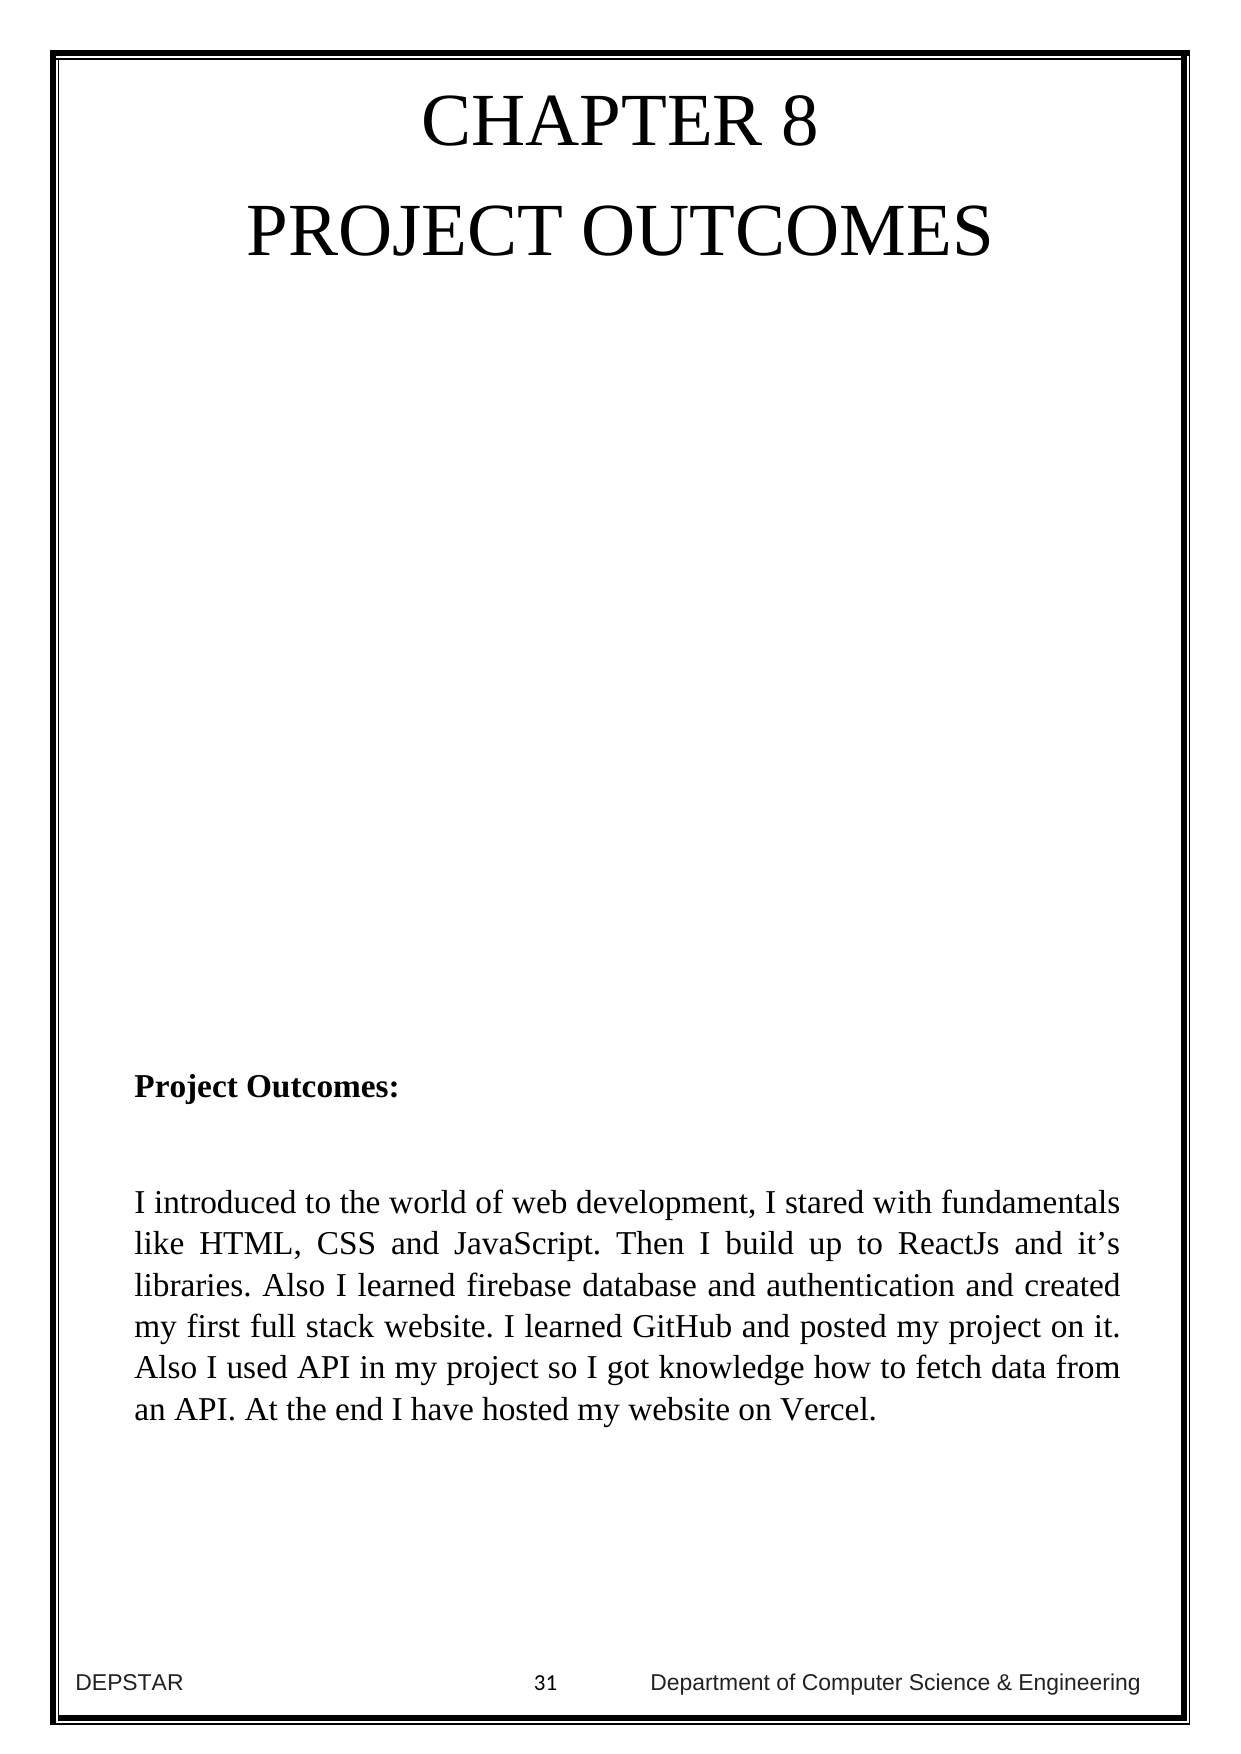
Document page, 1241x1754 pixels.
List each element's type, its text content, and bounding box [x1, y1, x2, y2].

text I introduced to the world of web development, I stared with fundamentals like HTML, CSS and JavaScript. Then I build up to ReactJs and it’s libraries. Also I learned firebase database and authentication and created my first full stack website. I learned GitHub and posted my project on it. Also I used API in my project so I got knowledge how to fetch data from an API. At the end I have hosted my website on Vercel. [134, 1182, 1122, 1427]
text CHAPTER 8 [75, 75, 1165, 161]
text Project Outcomes: [134, 1066, 1122, 1104]
text PROJECT OUTCOMES [75, 185, 1165, 271]
